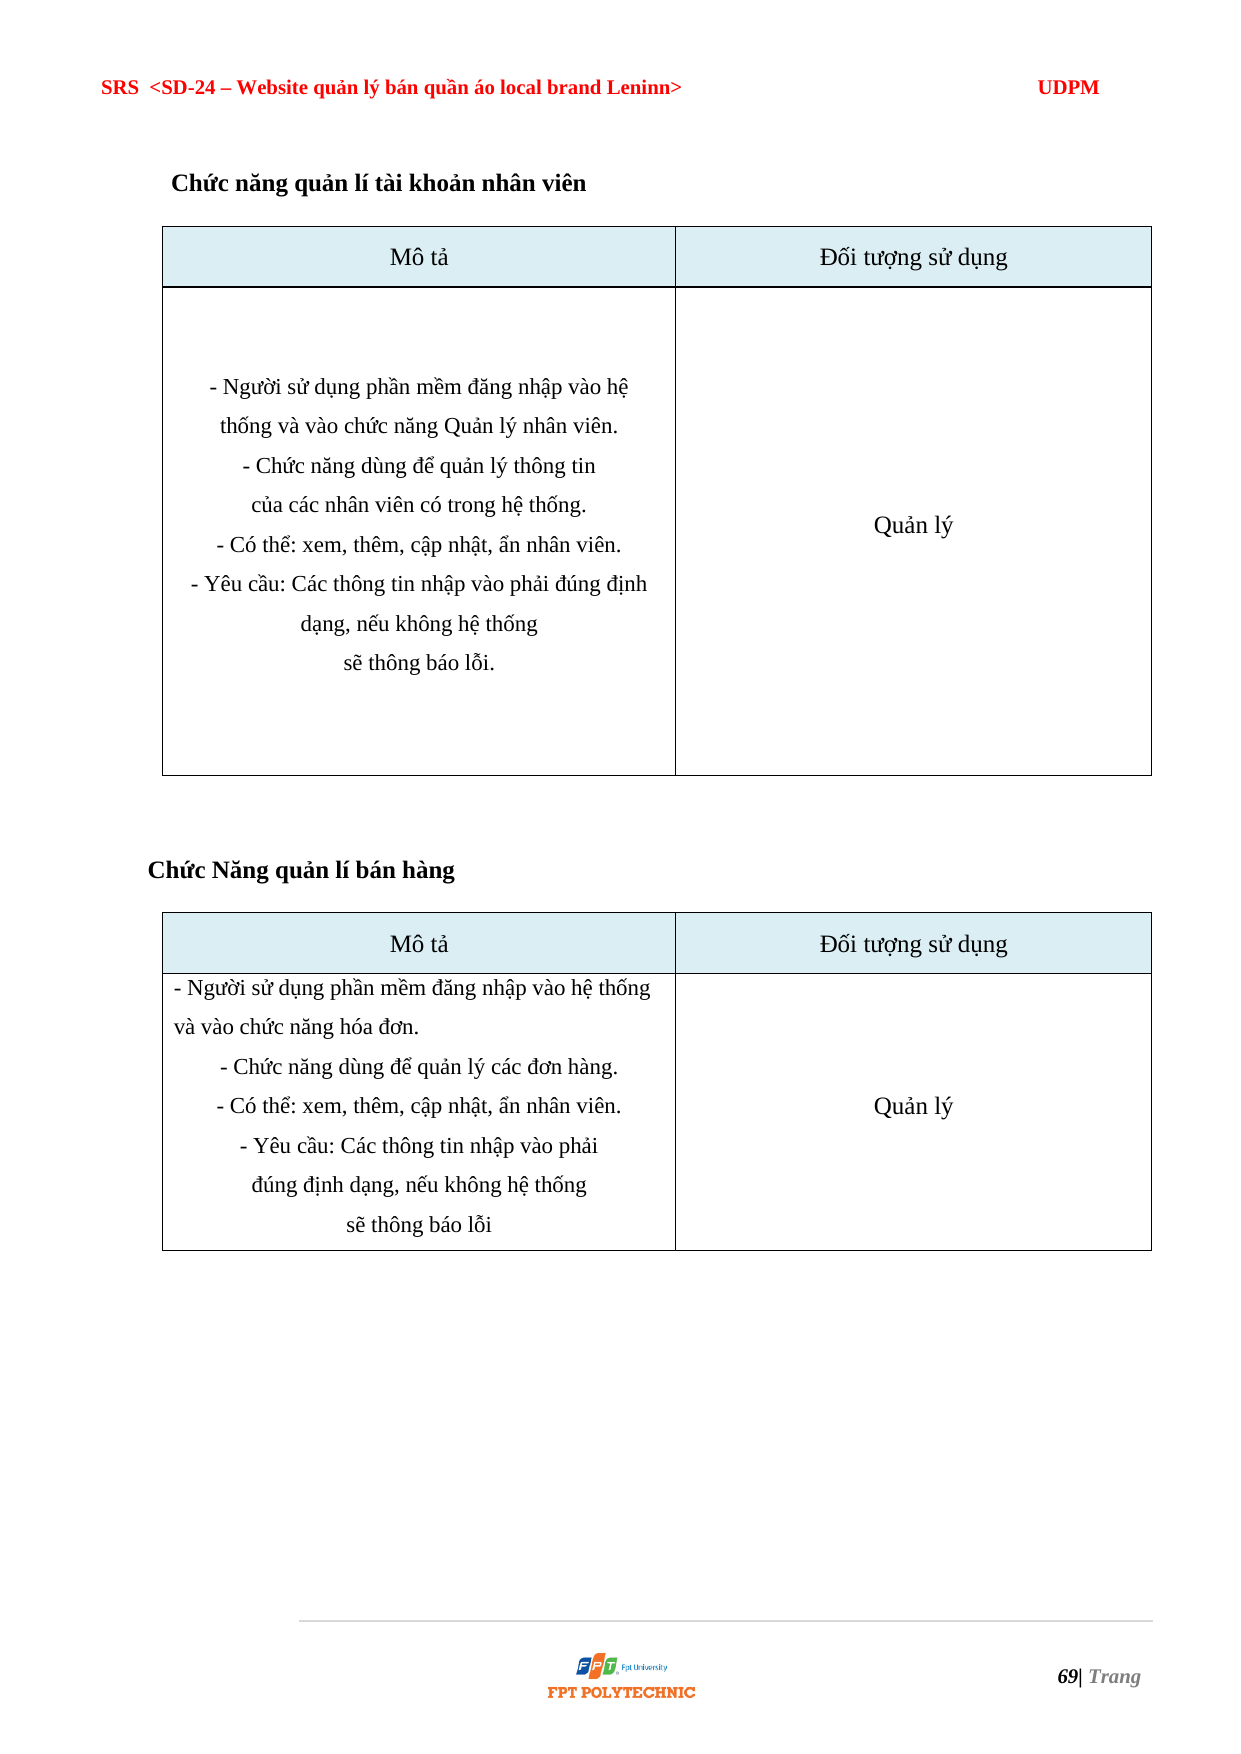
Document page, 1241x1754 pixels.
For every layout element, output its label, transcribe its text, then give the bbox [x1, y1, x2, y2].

table_cell Quản lý [676, 974, 1151, 1250]
table_header Mô tả [163, 227, 675, 286]
table_cell - Người sử dụng phần mềm đăng nhập vào hệ thống và vào chức năng Quản lý nhân viên. - Chức năng dùng để quản lý thông tin của các nhân viên có trong hệ thống. - Có thể: xem, thêm, cập nhật, ẩn nhân viên. - Yêu cầu: Các thông tin nhập vào phải đúng định dạng, nếu không hệ thống sẽ thông báo lỗi. [163, 288, 675, 774]
picture [547, 1652, 696, 1707]
text Chức Năng quản lí bán hàng [147, 855, 1226, 883]
text Chức năng quản lí tài khoản nhân viên [89, 168, 1226, 197]
table_header Mô tả [163, 913, 675, 973]
table_cell Quản lý [676, 288, 1151, 774]
table_header Đối tượng sử dụng [676, 227, 1151, 286]
table_cell - Người sử dụng phần mềm đăng nhập vào hệ thống và vào chức năng hóa đơn. - Chức năng dùng để quản lý các đơn hàng. - Có thể: xem, thêm, cập nhật, ẩn nhân viên. - Yêu cầu: Các thông tin nhập vào phải đúng định dạng, nếu không hệ thống sẽ thông báo lỗi [163, 974, 675, 1250]
table_header Đối tượng sử dụng [676, 913, 1151, 973]
